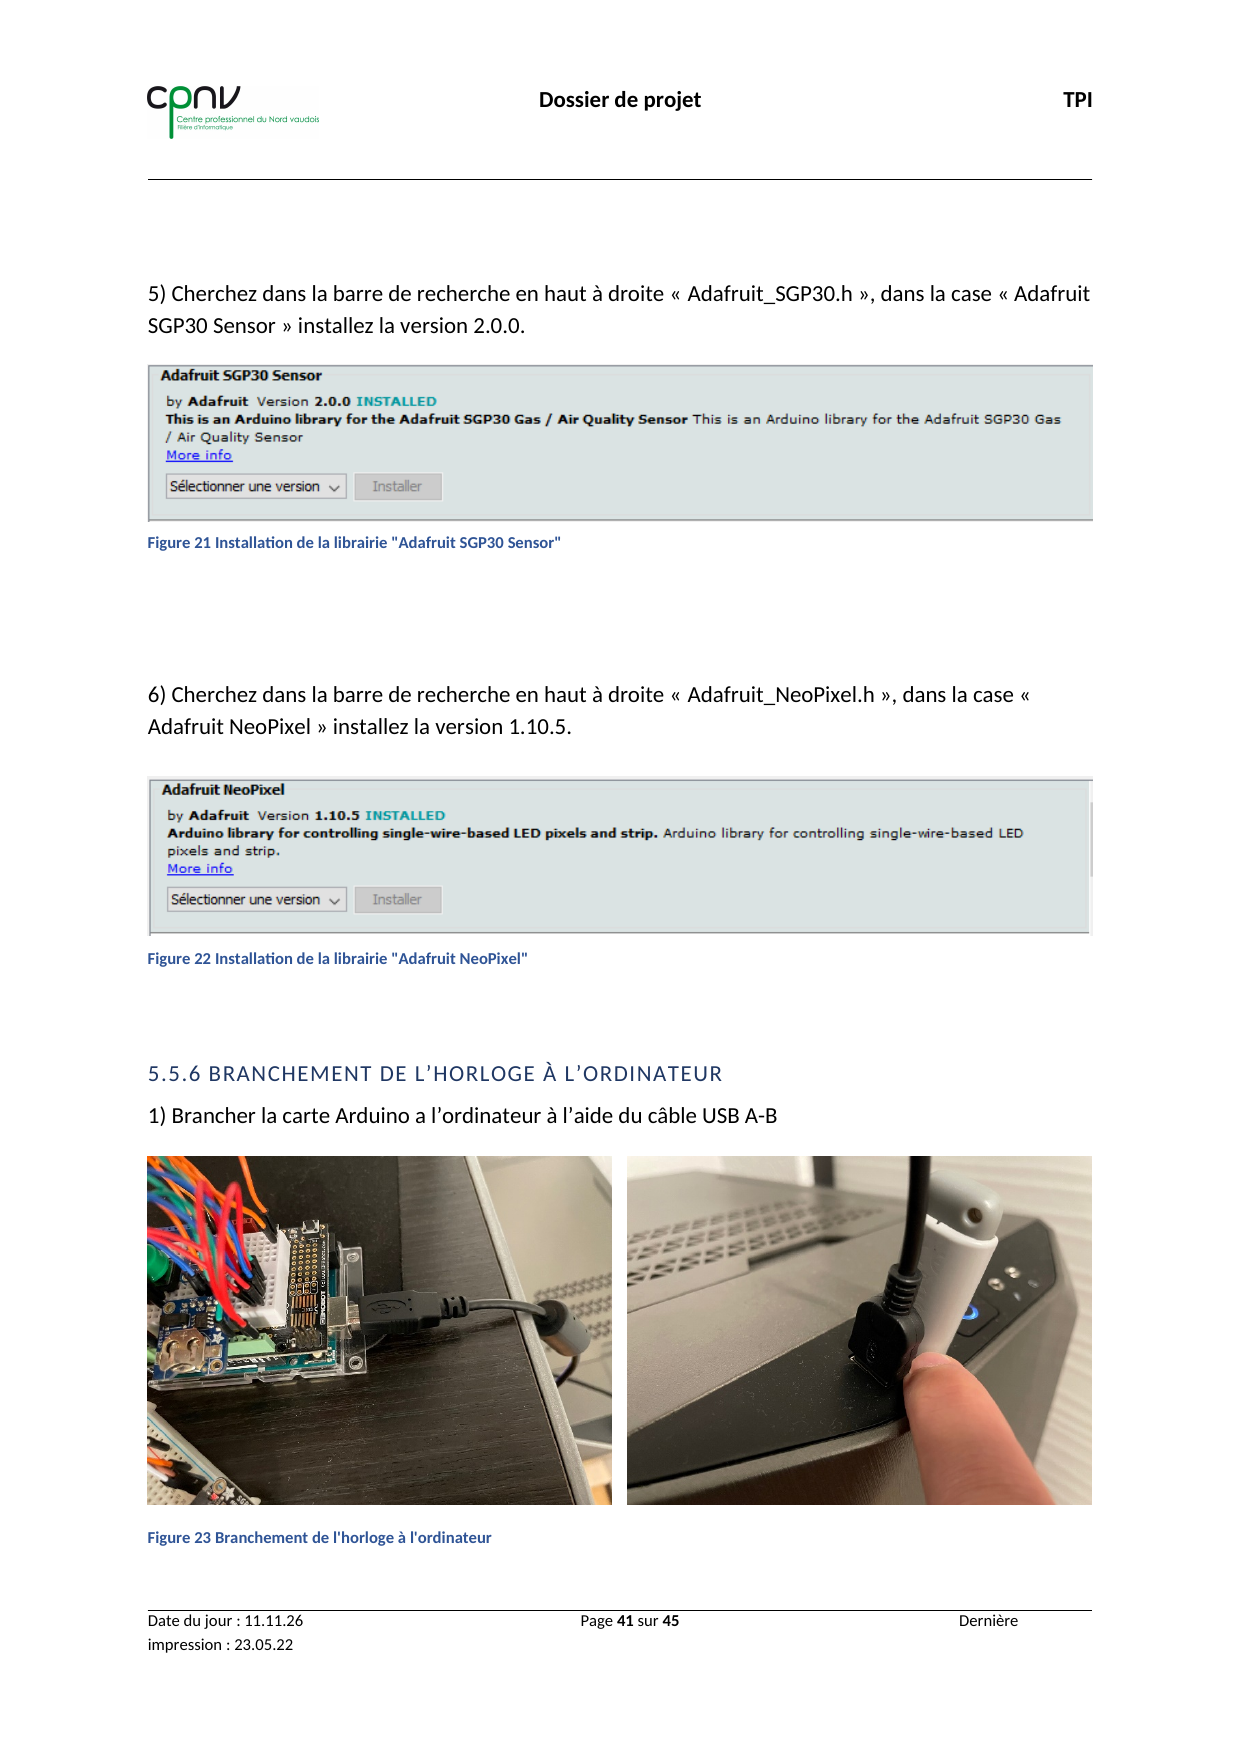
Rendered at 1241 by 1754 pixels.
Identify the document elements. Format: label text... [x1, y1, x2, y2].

picture [147, 1156, 612, 1505]
picture [147, 364, 1093, 522]
picture [147, 86, 319, 139]
subtitle 5.5.6 Branchement de l’horloge à l’ordinateur [148, 993, 1092, 1087]
text 1) Brancher la carte Arduino a l’ordinateur à l’aide du câble USB A-B [148, 1101, 1092, 1129]
picture [627, 1156, 1092, 1505]
text 5) Cherchez dans la barre de recherche en haut à droite « Adafruit_SGP30.h », dans la case « Adafruit SGP30 Sensor » installez la version 2.0.0. [148, 279, 1092, 340]
text 6) Cherchez dans la barre de recherche en haut à droite « Adafruit_NeoPixel.h », dans la case « Adafruit NeoPixel » installez la version 1.10.5. [148, 680, 1092, 740]
picture [147, 776, 1093, 936]
